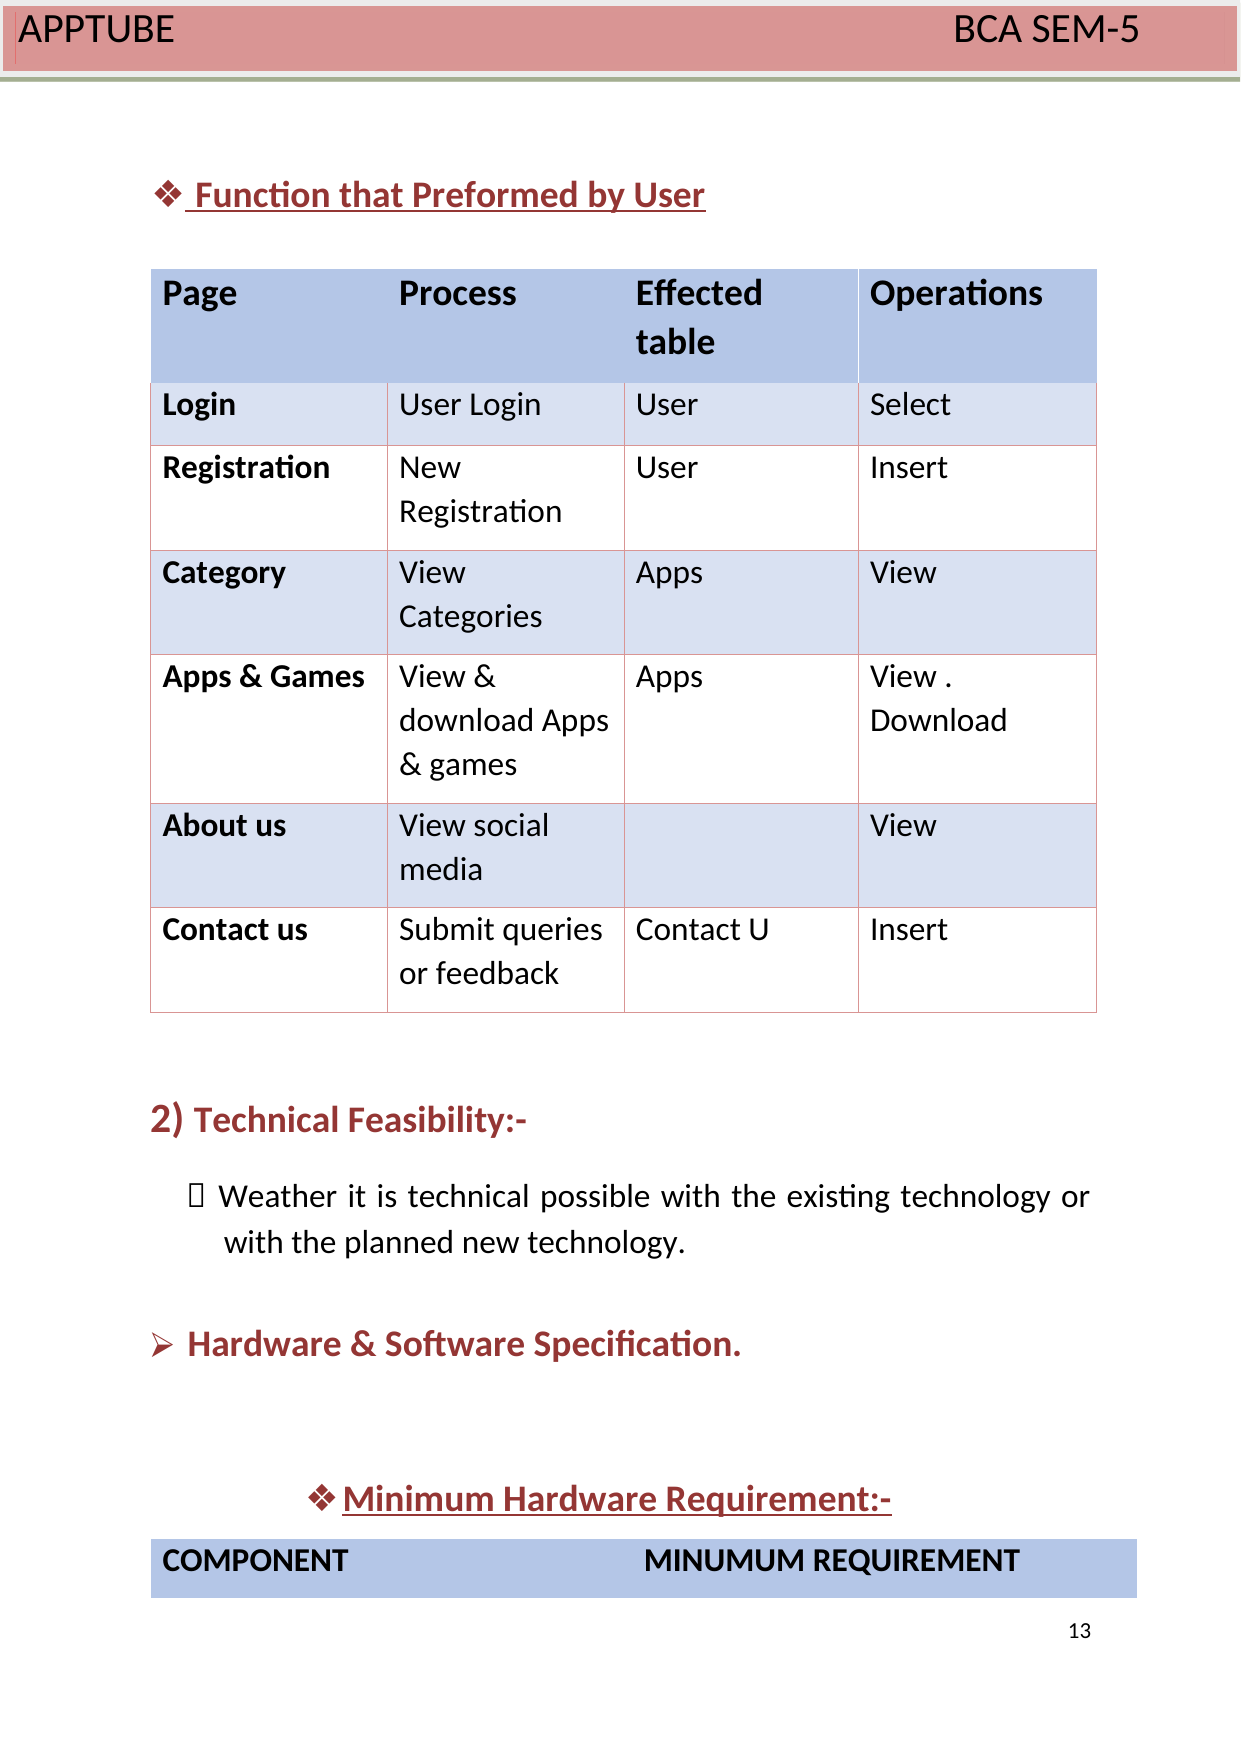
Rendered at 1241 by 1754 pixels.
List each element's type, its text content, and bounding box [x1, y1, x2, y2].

table_header Process [388, 269, 624, 383]
table_cell New Registration [388, 446, 624, 550]
table_cell View Categories [388, 551, 624, 654]
table_cell User [625, 383, 858, 445]
table_cell View . Download [859, 655, 1096, 803]
table_cell Submit queries or feedback [388, 908, 624, 1012]
text  Weather it is technical possible with the existing technology or with the planned new technology. [186, 1172, 1091, 1262]
table_cell Contact us [151, 908, 387, 1012]
table_cell View social media [388, 804, 624, 907]
text 2) Technical Feasibility:- [150, 1092, 1197, 1143]
table_header Operations [859, 269, 1097, 383]
table_header Effected table [624, 269, 858, 383]
table_cell View [859, 804, 1096, 907]
table_header COMPONENT [151, 1539, 632, 1598]
list Minimum Hardware Requirement:- [305, 1456, 1197, 1533]
table_cell Contact U [625, 908, 858, 1012]
picture [3, 12, 1237, 64]
table_header MINUMUM REQUIREMENT [632, 1539, 1137, 1598]
table_cell Insert [859, 446, 1096, 550]
table_cell [625, 804, 858, 907]
table_header Page [151, 269, 388, 383]
picture [0, 77, 1241, 82]
table_cell Category [151, 551, 387, 654]
table_cell User [625, 446, 858, 550]
table_cell Apps & Games [151, 655, 387, 803]
table_cell View & download Apps & games [388, 655, 624, 803]
list Hardware & Software Specification. [150, 1307, 1144, 1375]
table_cell Login [151, 383, 387, 445]
table_cell About us [151, 804, 387, 907]
subtitle ❖ Function that Preformed by User [151, 152, 977, 229]
table_cell Apps [625, 655, 858, 803]
table_cell User Login [388, 383, 624, 445]
table_cell Registration [151, 446, 387, 550]
table_cell Apps [625, 551, 858, 654]
table_cell View [859, 551, 1096, 654]
table_cell Select [859, 383, 1096, 445]
table_cell Insert [859, 908, 1096, 1012]
